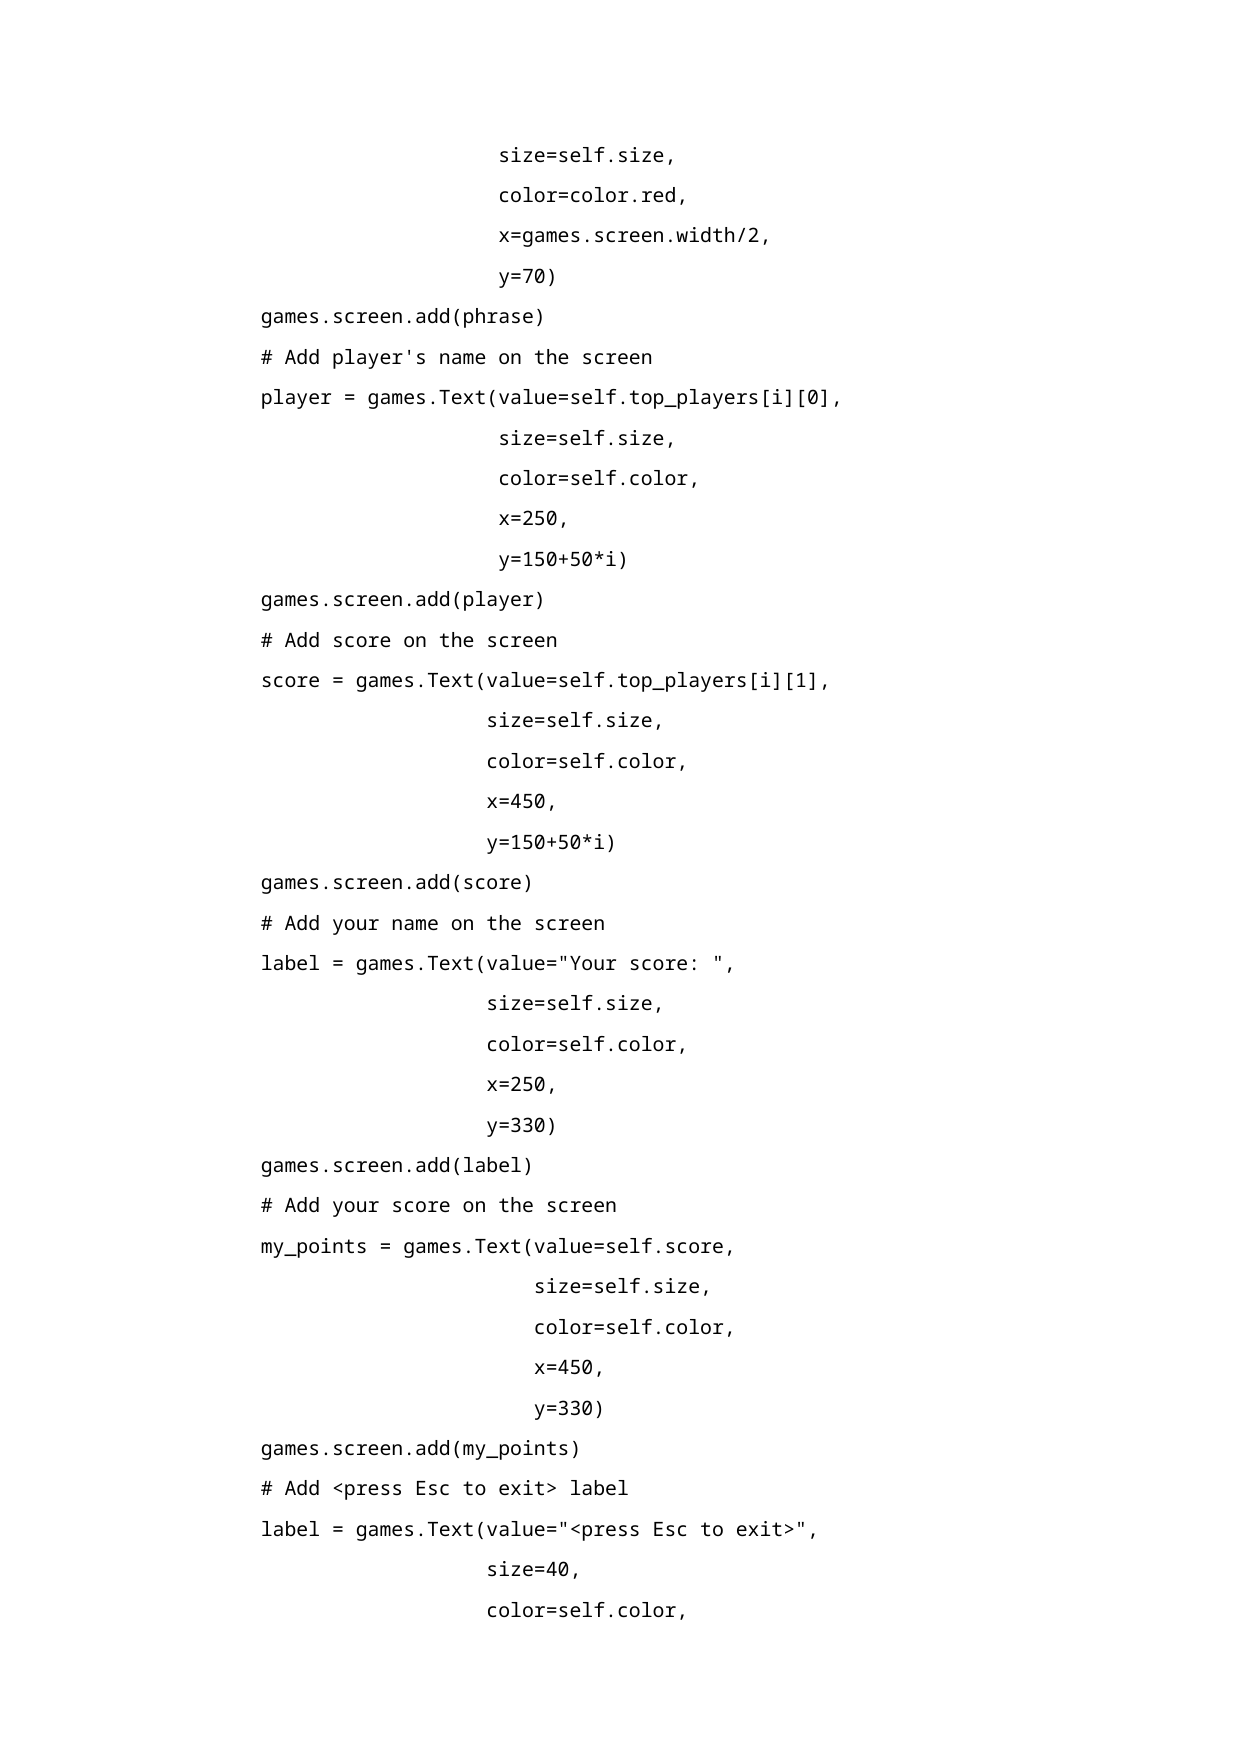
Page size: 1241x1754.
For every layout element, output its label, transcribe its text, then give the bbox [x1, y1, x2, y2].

text # Add your name on the screen [118, 909, 1152, 936]
text y=150+50*i) [118, 545, 1152, 572]
text games.screen.add(label) [118, 1151, 1152, 1178]
text # Add score on the screen [118, 626, 1152, 653]
text # Add <press Esc to exit> label [118, 1475, 1152, 1502]
text x=games.screen.width/2, [118, 222, 1152, 249]
text size=self.size, [118, 707, 1152, 734]
text games.screen.add(score) [118, 868, 1152, 895]
text y=150+50*i) [118, 828, 1152, 855]
text color=self.color, [118, 1030, 1152, 1057]
text color=self.color, [118, 464, 1152, 491]
text games.screen.add(phrase) [118, 303, 1152, 329]
text my_points = games.Text(value=self.score, [118, 1232, 1152, 1259]
text # Add player's name on the screen [118, 343, 1152, 370]
text x=250, [118, 1071, 1152, 1097]
text size=self.size, [118, 141, 1152, 168]
text color=self.color, [118, 747, 1152, 774]
text player = games.Text(value=self.top_players[i][0], [118, 383, 1152, 410]
text size=self.size, [118, 424, 1152, 451]
text color=self.color, [118, 1596, 1152, 1623]
text # Add your score on the screen [118, 1192, 1152, 1219]
text size=self.size, [118, 990, 1152, 1017]
text x=450, [118, 1353, 1152, 1380]
text games.screen.add(my_points) [118, 1434, 1152, 1461]
text y=330) [118, 1111, 1152, 1138]
text y=70) [118, 262, 1152, 289]
text y=330) [118, 1394, 1152, 1421]
text size=40, [118, 1556, 1152, 1582]
text x=450, [118, 788, 1152, 814]
text label = games.Text(value="<press Esc to exit>", [118, 1515, 1152, 1542]
text color=self.color, [118, 1313, 1152, 1340]
text size=self.size, [118, 1273, 1152, 1299]
text x=250, [118, 505, 1152, 532]
text color=color.red, [118, 181, 1152, 208]
text label = games.Text(value="Your score: ", [118, 949, 1152, 976]
text games.screen.add(player) [118, 586, 1152, 612]
text score = games.Text(value=self.top_players[i][1], [118, 666, 1152, 693]
